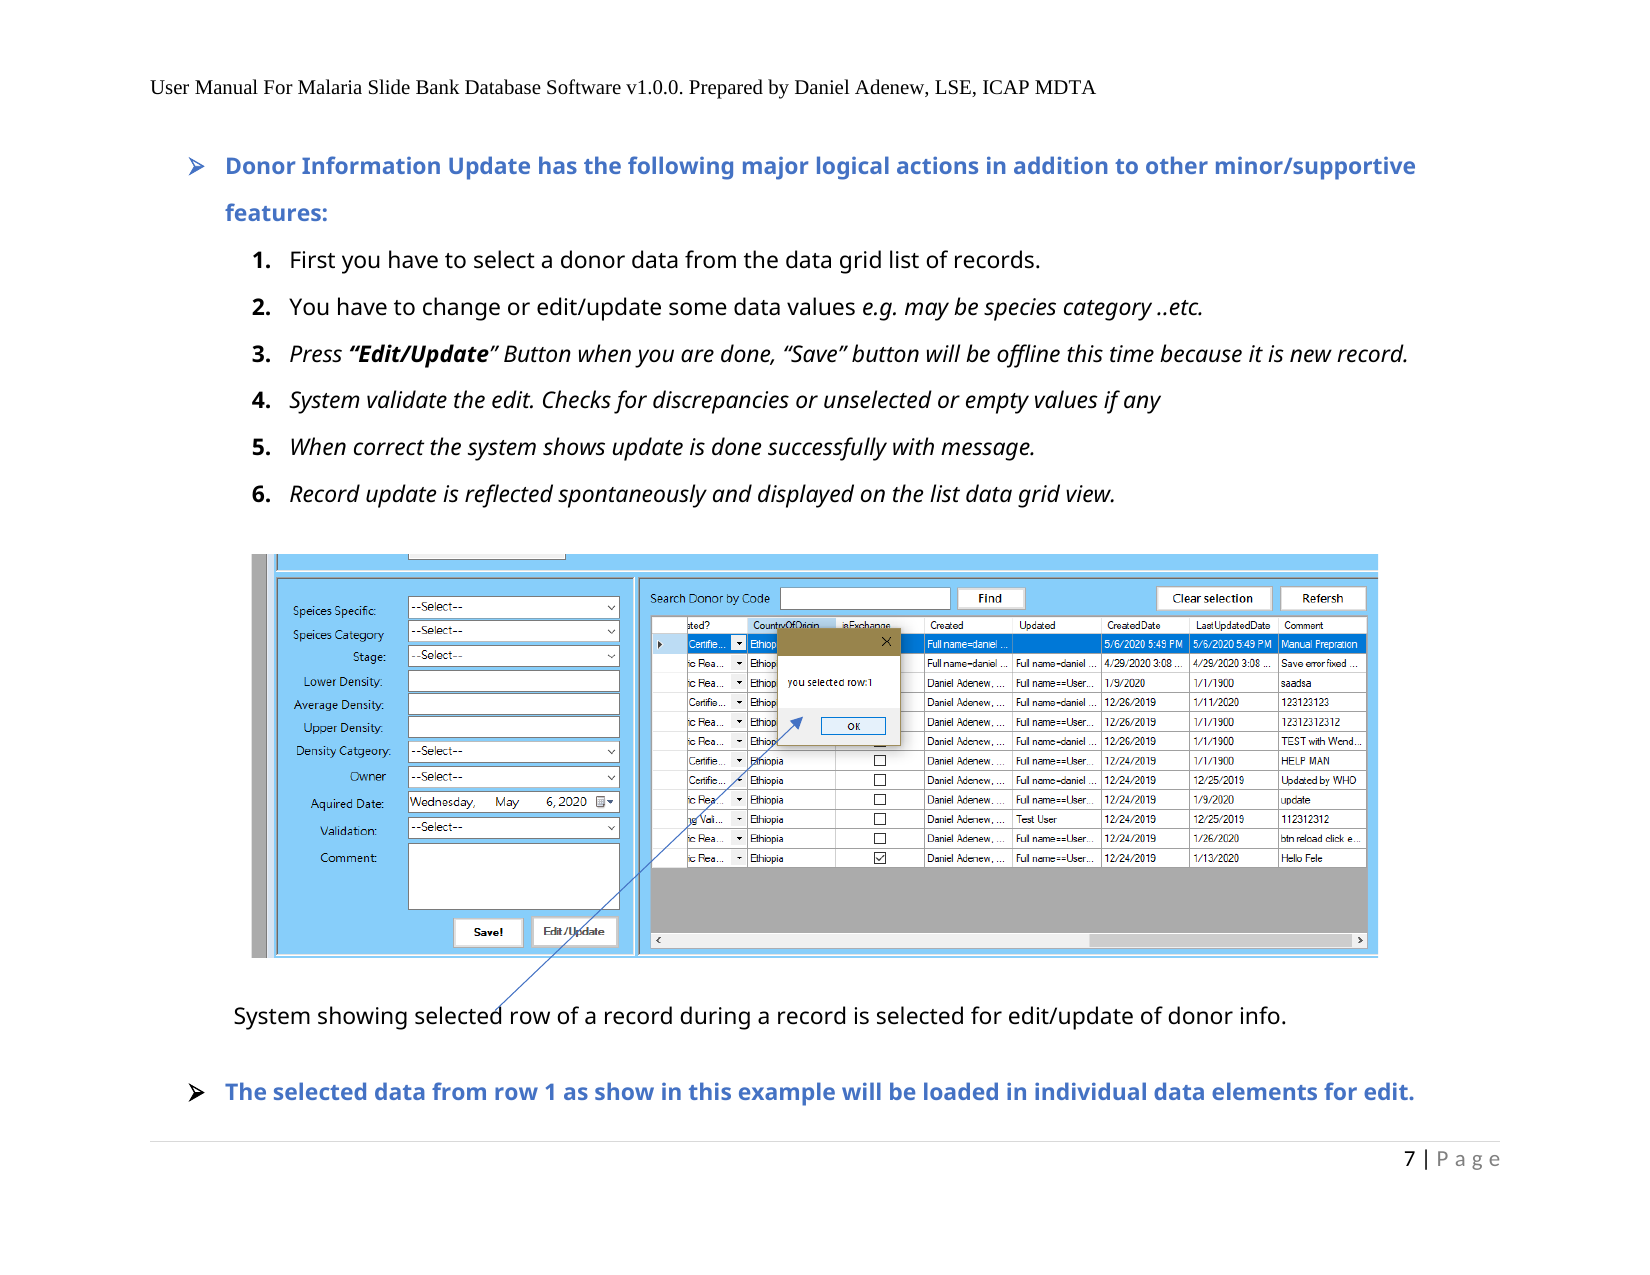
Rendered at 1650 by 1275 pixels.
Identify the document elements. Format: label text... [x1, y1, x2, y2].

list First you have to select a donor data from the data grid list of records. [252, 244, 1500, 275]
list Donor Information Update has the following major logical actions in addition to other minor/supportive features: [187, 150, 1500, 228]
text System showing selected row of a record during a record is selected for edit/update of donor info. [150, 1000, 1500, 1032]
list Press “Edit/Update” Button when you are done, “Save” button will be offline this time because it is new record. [252, 337, 1500, 369]
picture [251, 554, 1379, 958]
list System validate the edit. Checks for discrepancies or unselected or empty values if any [252, 384, 1500, 416]
list When correct the system shows update is done successfully with message. [252, 431, 1500, 462]
list The selected data from row 1 as show in this example will be loaded in individual data elements for edit. [187, 1076, 1500, 1108]
list Record update is reflected spontaneously and displayed on the list data grid view. [252, 478, 1500, 509]
list You have to change or edit/update some data values e.g. may be species category ..etc. [252, 291, 1500, 322]
